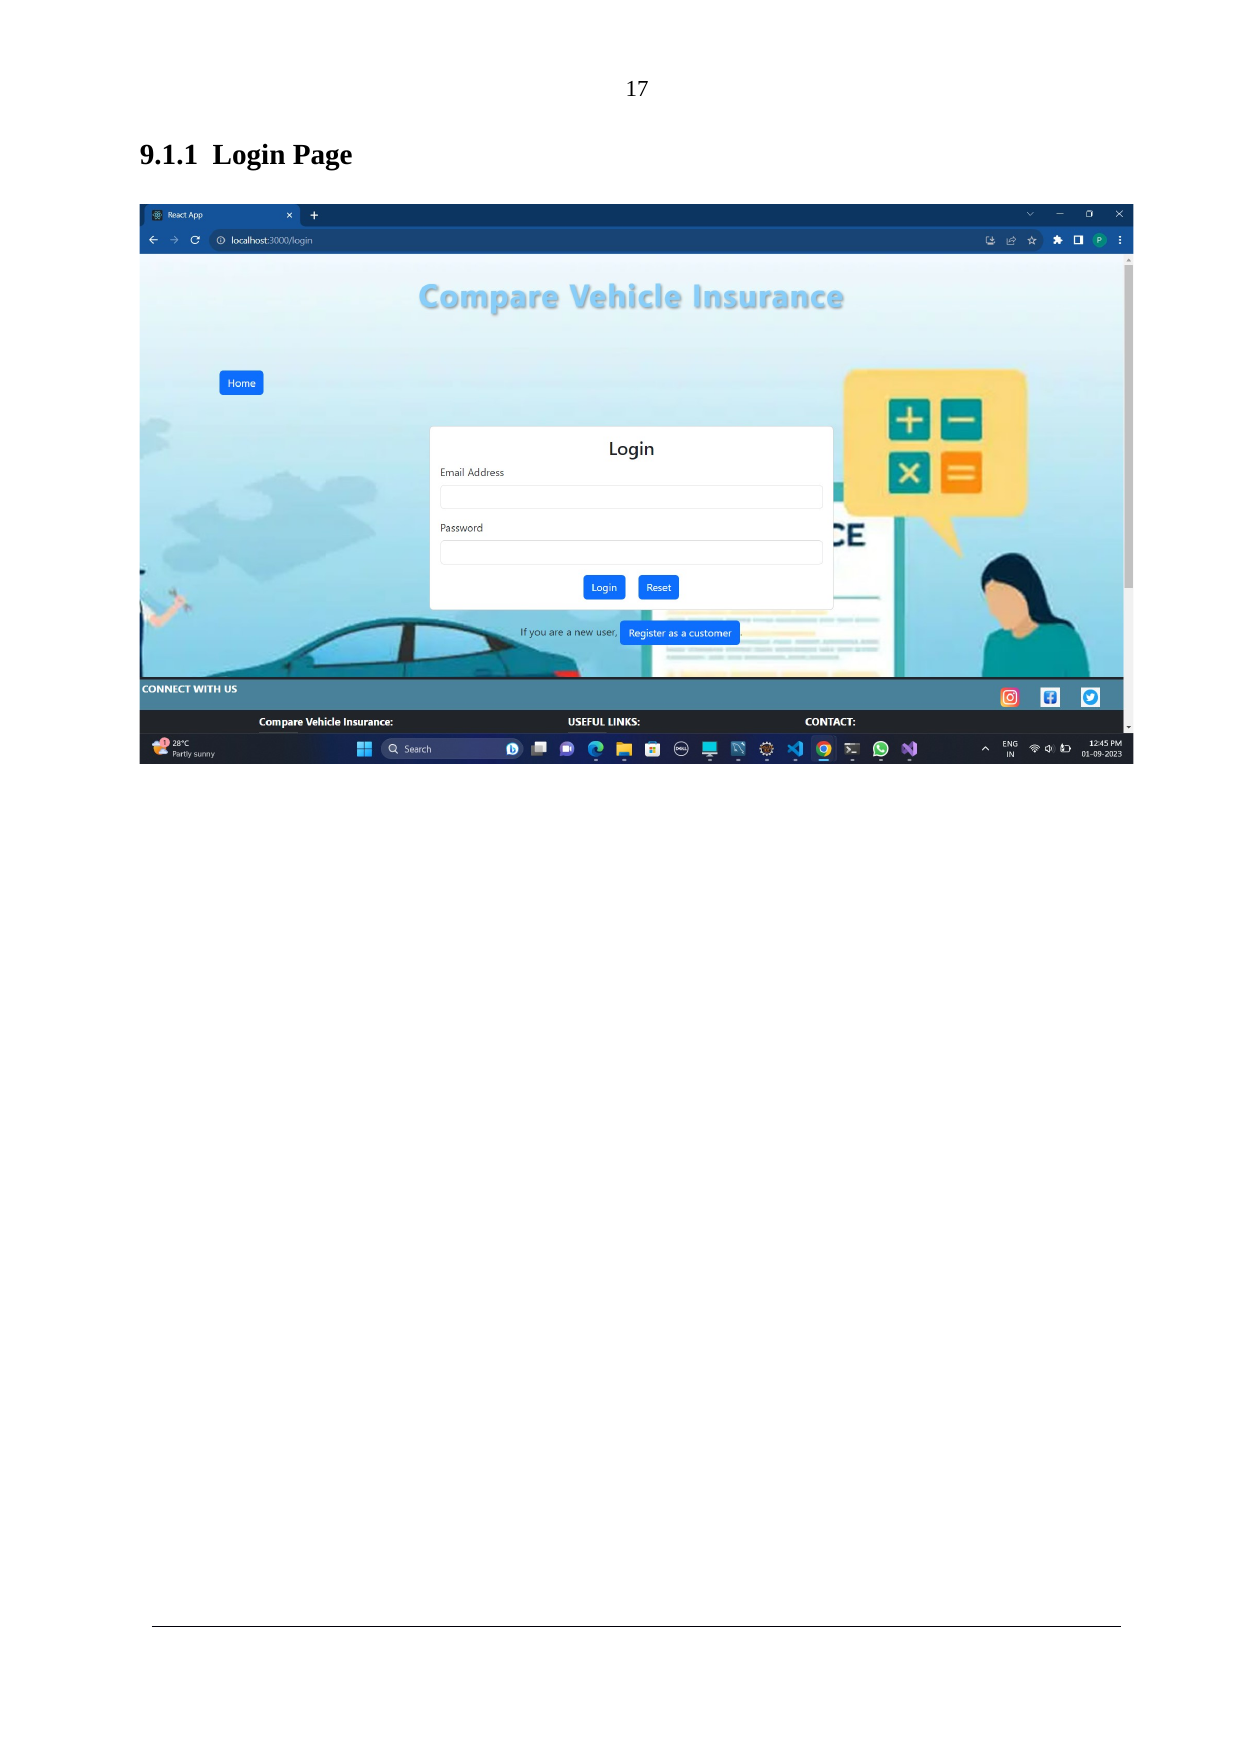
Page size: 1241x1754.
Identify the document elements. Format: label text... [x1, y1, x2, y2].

text 9.1.1 Login Page [139, 137, 1134, 171]
picture [139, 204, 1134, 764]
